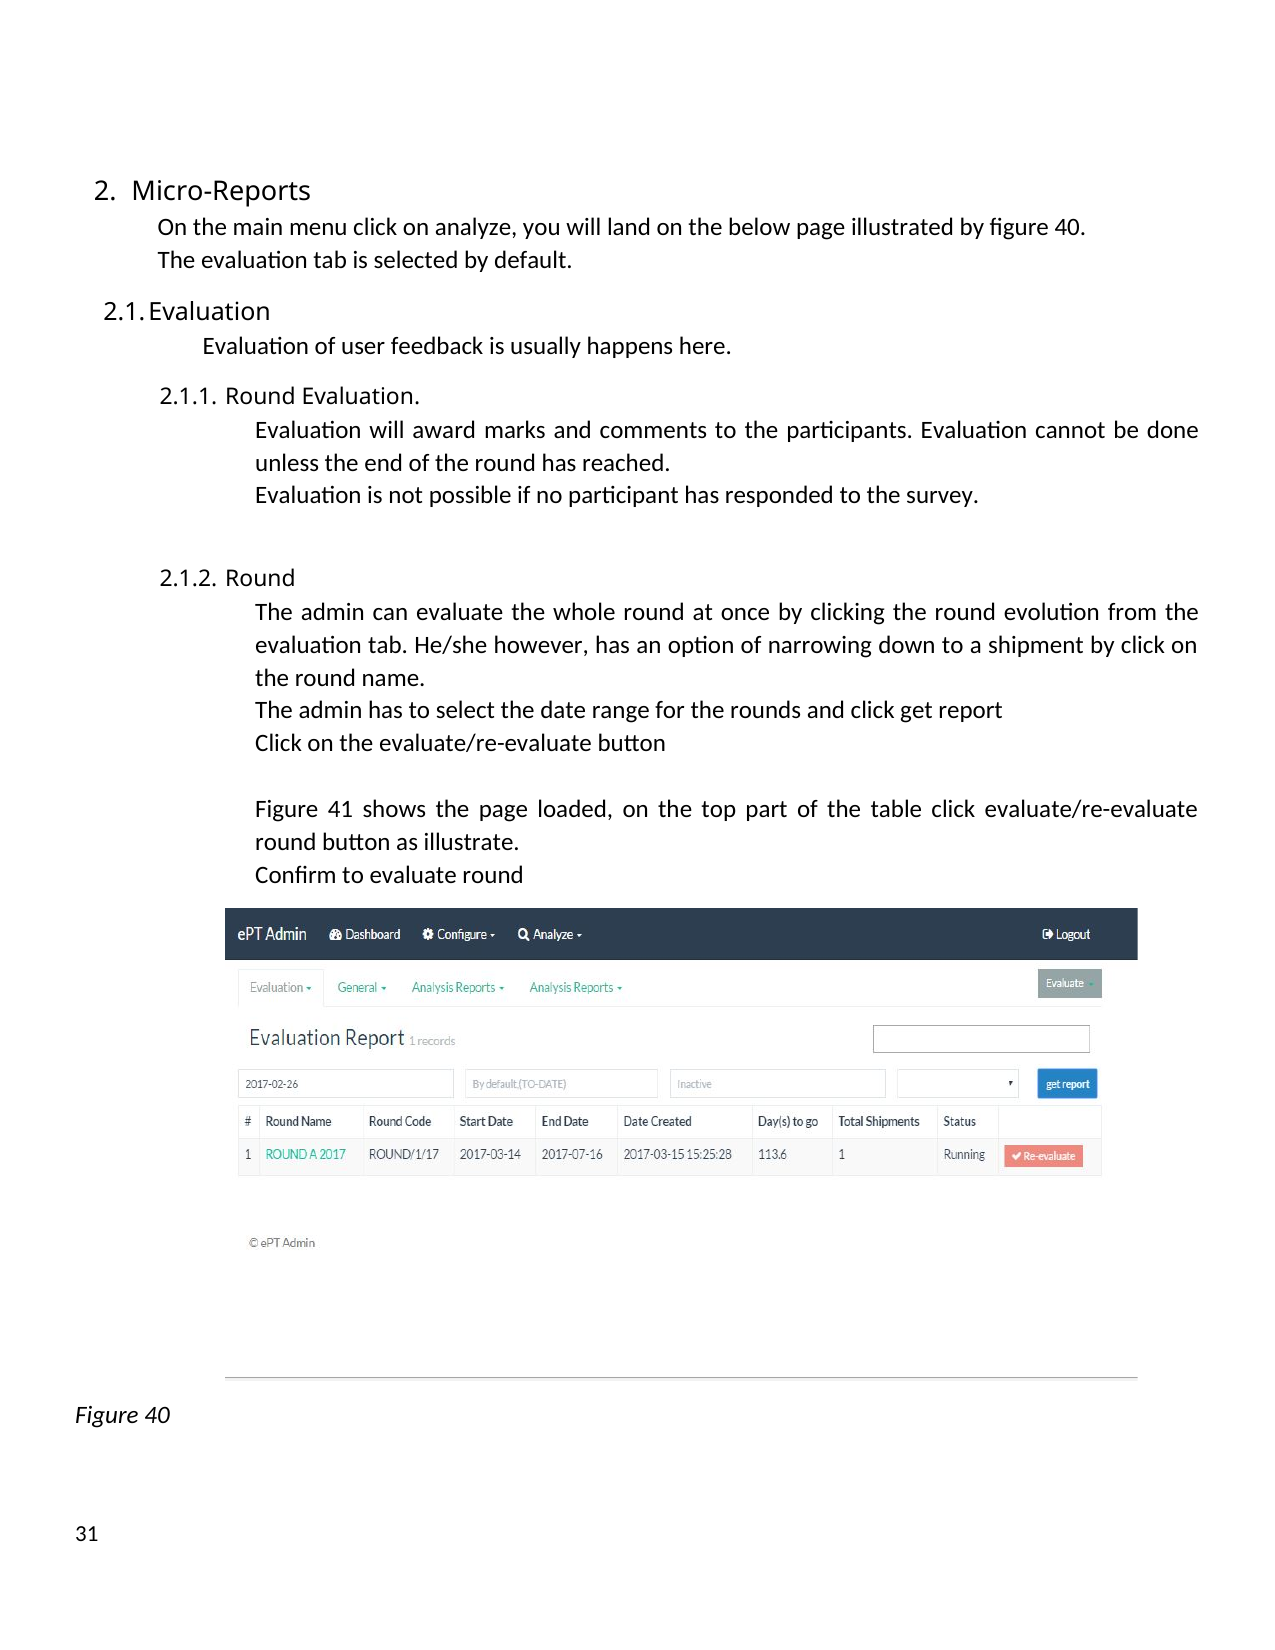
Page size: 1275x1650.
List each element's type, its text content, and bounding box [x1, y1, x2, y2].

subtitle Evaluation [103, 294, 1200, 328]
list On the main menu click on analyze, you will land on the below page illustrated by figure 40. [157, 211, 1200, 242]
subtitle Round Evaluation. [159, 380, 1200, 411]
subtitle Micro-Reports [94, 171, 1200, 208]
picture [225, 908, 1138, 1381]
text Figure 40 [75, 1399, 1200, 1430]
list The admin has to select the date range for the rounds and click get report [255, 695, 1200, 725]
list Evaluation of user feedback is usually happens here. [202, 331, 1200, 361]
subtitle Round [159, 562, 1200, 593]
list Figure 41 shows the page loaded, on the top part of the table click evaluate/re-evaluate round button as illustrate. [255, 793, 1200, 857]
list Evaluation will award marks and comments to the participants. Evaluation cannot be done unless the end of the round has reached. [255, 414, 1200, 477]
list Confirm to evaluate round [255, 859, 1200, 890]
list The admin can evaluate the whole round at once by clicking the round evolution from the evaluation tab. He/she however, has an option of narrowing down to a shipment by click on the round name. [255, 596, 1200, 692]
list Click on the evaluate/re-evaluate button [255, 728, 1200, 758]
list Evaluation is not possible if no participant has responded to the survey. [255, 480, 1200, 510]
list The evaluation tab is selected by default. [157, 244, 1200, 275]
